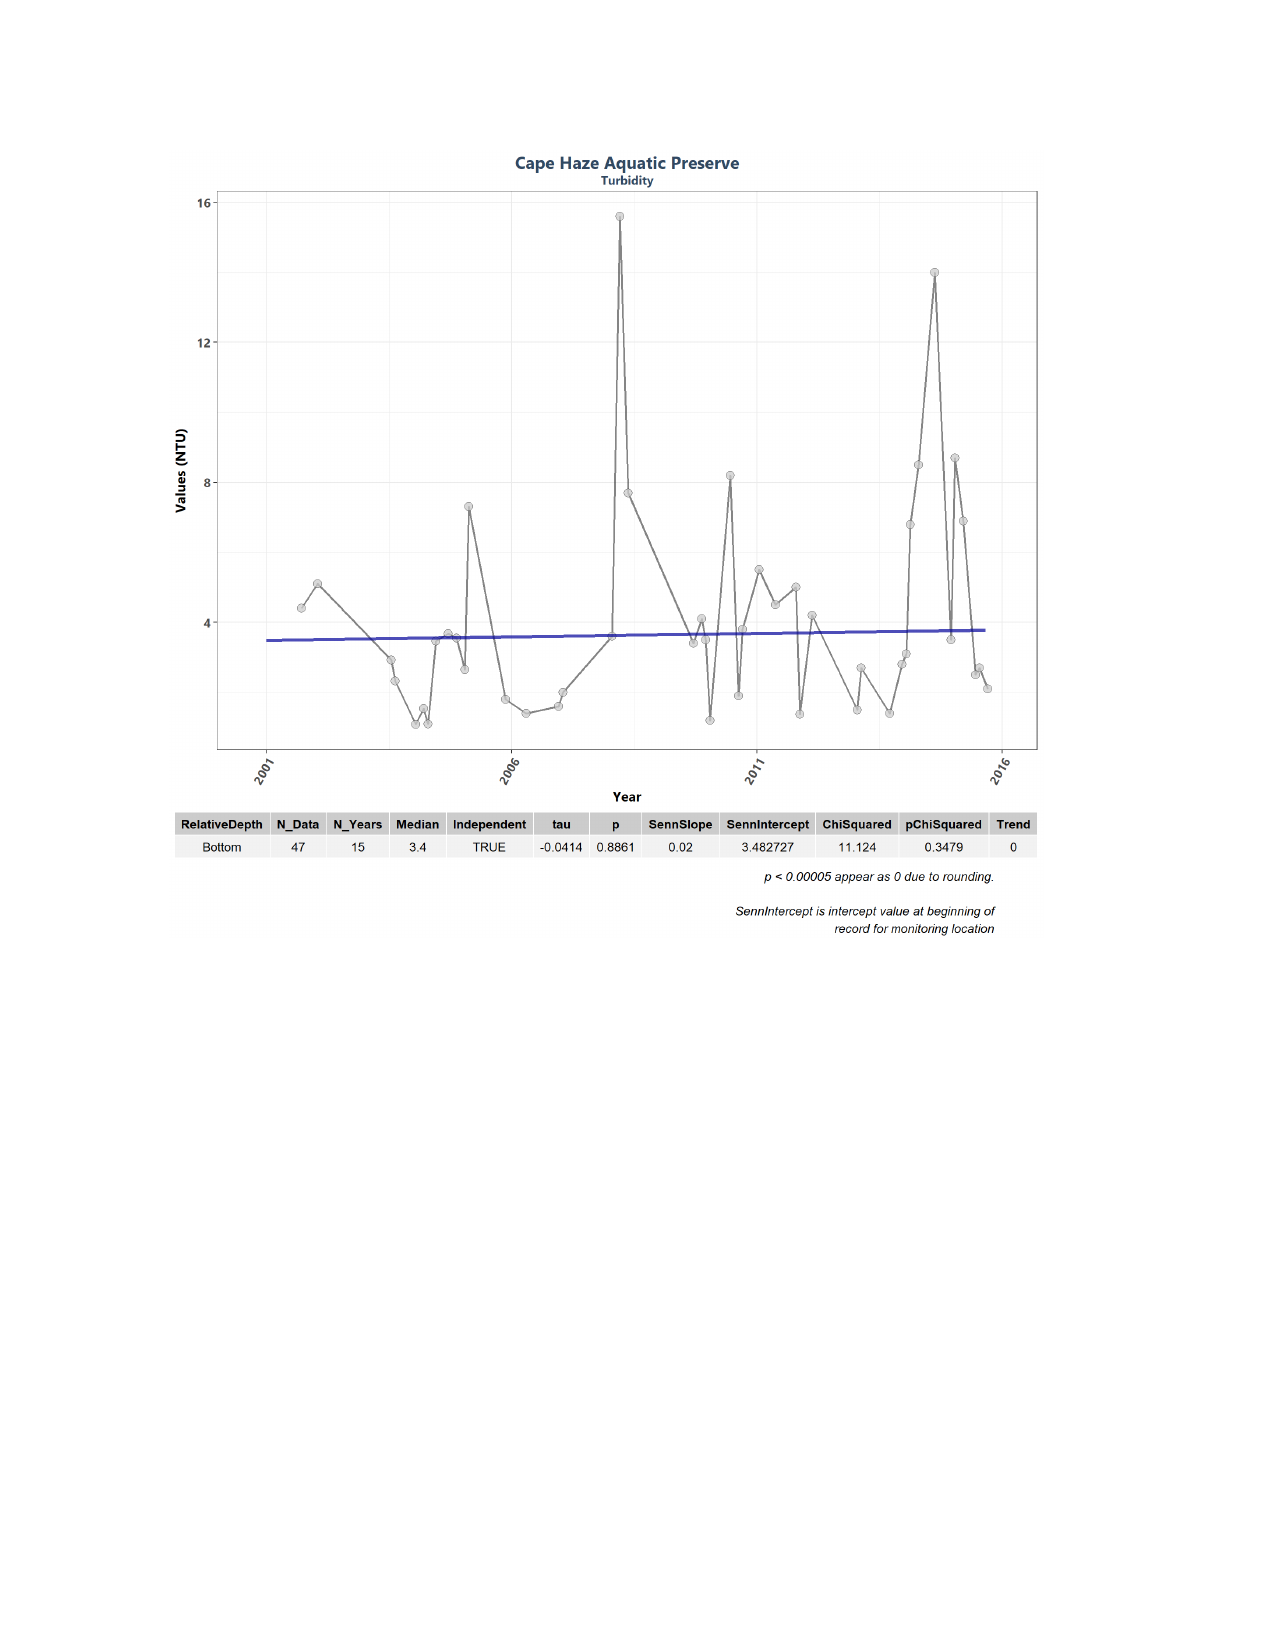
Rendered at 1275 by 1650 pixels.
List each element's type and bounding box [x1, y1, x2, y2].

picture [168, 150, 1044, 938]
